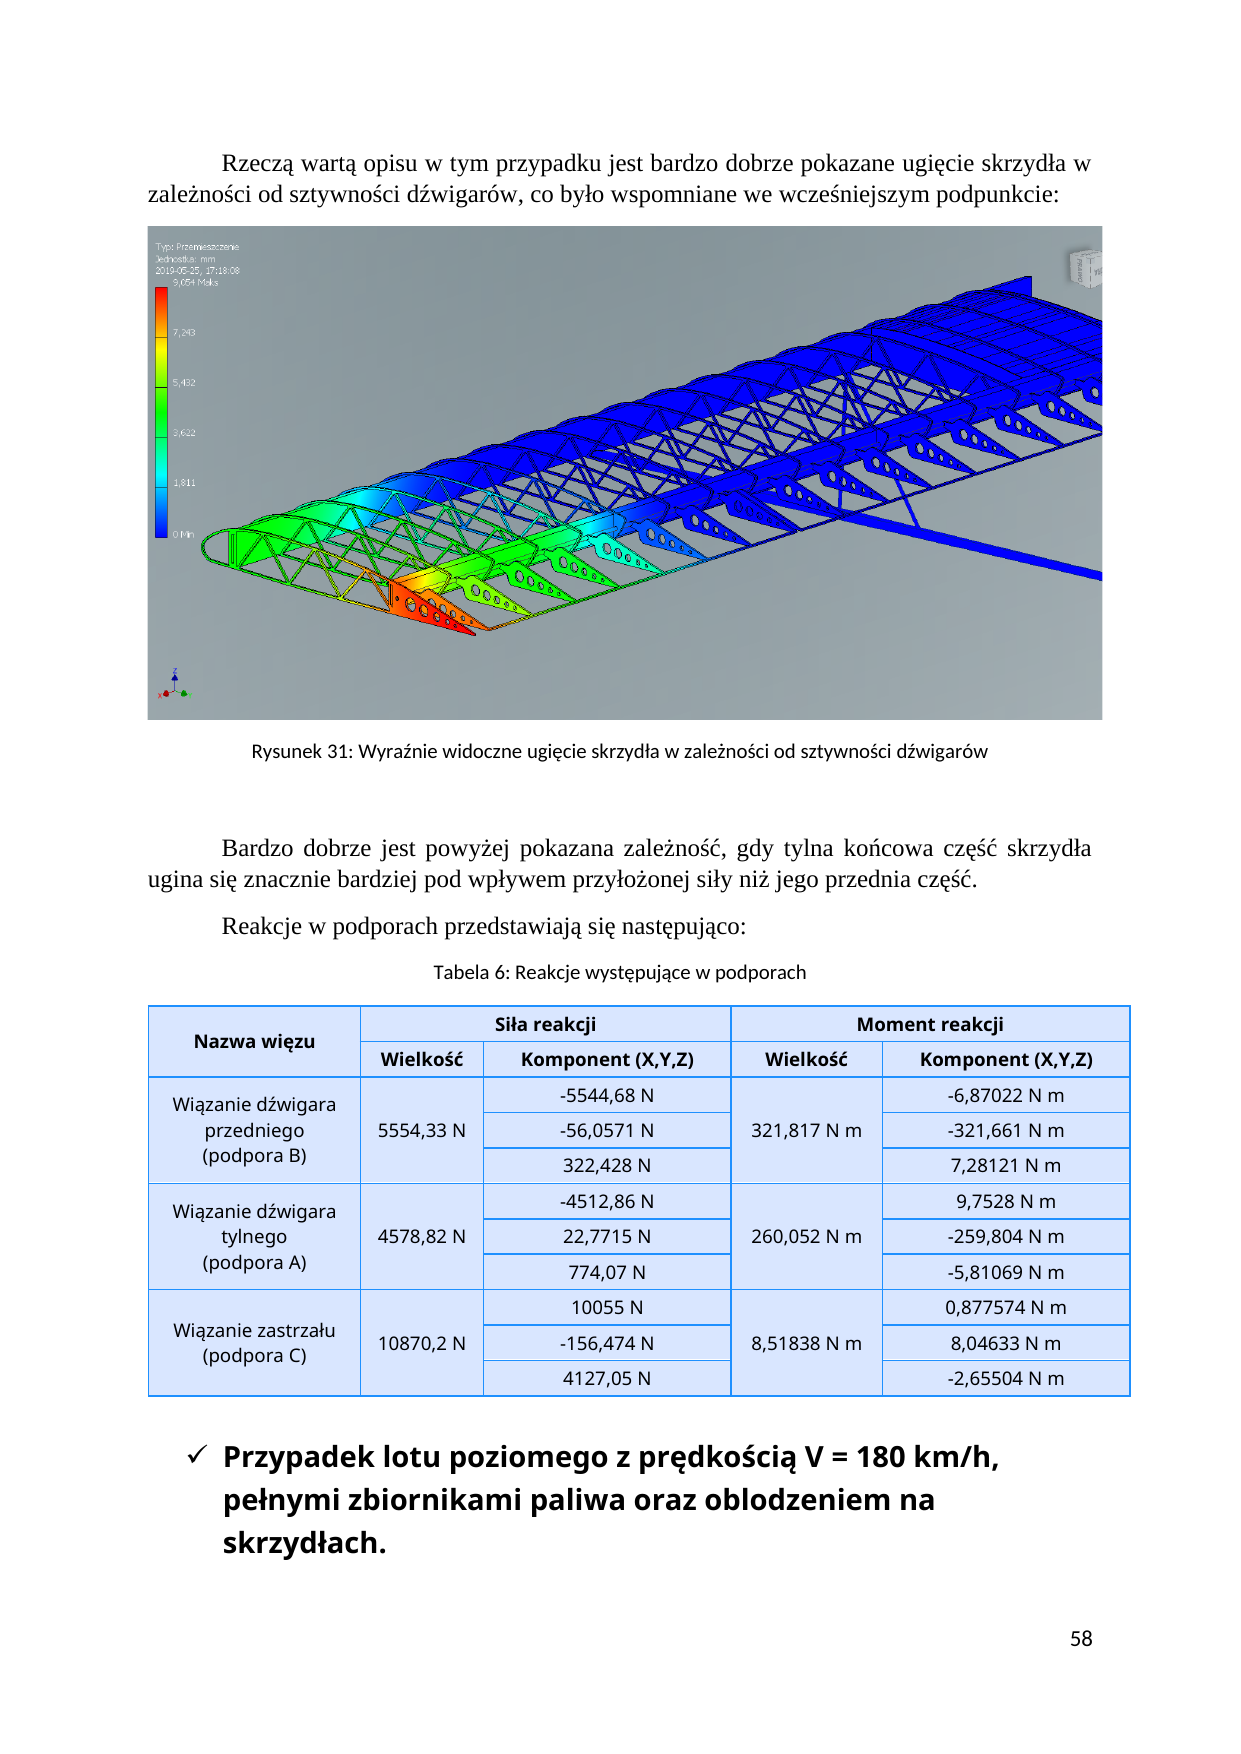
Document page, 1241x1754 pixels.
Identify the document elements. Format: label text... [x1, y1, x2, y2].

table_cell Komponent (X,Y,Z) [883, 1042, 1129, 1076]
table_cell 260,052 N m [732, 1184, 882, 1289]
subtitle Przypadek lotu poziomego z prędkością V = 180 km/h, pełnymi zbiornikami paliwa oraz oblodzeniem na skrzydłach. [185, 1436, 1093, 1562]
table_cell 22,7715 N [484, 1220, 730, 1253]
table_cell 774,07 N [484, 1255, 730, 1289]
text Tabela 6: Reakcje występujące w podporach [148, 959, 1093, 984]
table_cell -4512,86 N [484, 1184, 730, 1218]
table_cell -321,661 N m [883, 1113, 1129, 1147]
table_cell Wielkość [361, 1042, 483, 1076]
table_header Moment reakcji [732, 1007, 1129, 1041]
table_cell 0,877574 N m [883, 1290, 1129, 1324]
text Reakcje w podporach przedstawiają się następująco: [148, 911, 1093, 940]
table_cell 8,04633 N m [883, 1326, 1129, 1359]
table_cell -156,474 N [484, 1326, 730, 1359]
table_cell 10870,2 N [361, 1290, 483, 1395]
table_cell -5544,68 N [484, 1078, 730, 1112]
table_cell -2,65504 N m [883, 1361, 1129, 1395]
table_cell Wielkość [732, 1042, 882, 1076]
table_cell 4127,05 N [484, 1361, 730, 1395]
table_cell 10055 N [484, 1290, 730, 1324]
table_cell 4578,82 N [361, 1184, 483, 1289]
table_cell 7,28121 N m [883, 1149, 1129, 1182]
table_cell -259,804 N m [883, 1220, 1129, 1253]
table_header Nazwa więzu [149, 1007, 360, 1076]
table_header Siła reakcji [361, 1007, 730, 1041]
text Rysunek 31: Wyraźnie widoczne ugięcie skrzydła w zależności od sztywności dźwigarów [148, 739, 1093, 764]
table_cell Wiązanie dźwigara przedniego (podpora B) [149, 1078, 360, 1182]
picture [147, 226, 1103, 720]
table_cell -56,0571 N [484, 1113, 730, 1147]
text Rzeczą wartą opisu w tym przypadku jest bardzo dobrze pokazane ugięcie skrzydła w zależności od sztywności dźwigarów, co było wspomniane we wcześniejszym podpunkcie: [148, 148, 1093, 207]
table_cell -5,81069 N m [883, 1255, 1129, 1289]
table_cell 321,817 N m [732, 1078, 882, 1182]
table_cell Wiązanie zastrzału (podpora C) [149, 1290, 360, 1395]
table_cell Wiązanie dźwigara tylnego (podpora A) [149, 1184, 360, 1289]
table_cell 5554,33 N [361, 1078, 483, 1182]
table_cell 8,51838 N m [732, 1290, 882, 1395]
table_cell 9,7528 N m [883, 1184, 1129, 1218]
text Bardzo dobrze jest powyżej pokazana zależność, gdy tylna końcowa część skrzydła ugina się znacznie bardziej pod wpływem przyłożonej siły niż jego przednia część. [148, 833, 1093, 892]
table_cell -6,87022 N m [883, 1078, 1129, 1112]
table_cell Komponent (X,Y,Z) [484, 1042, 730, 1076]
table_cell 322,428 N [484, 1149, 730, 1182]
